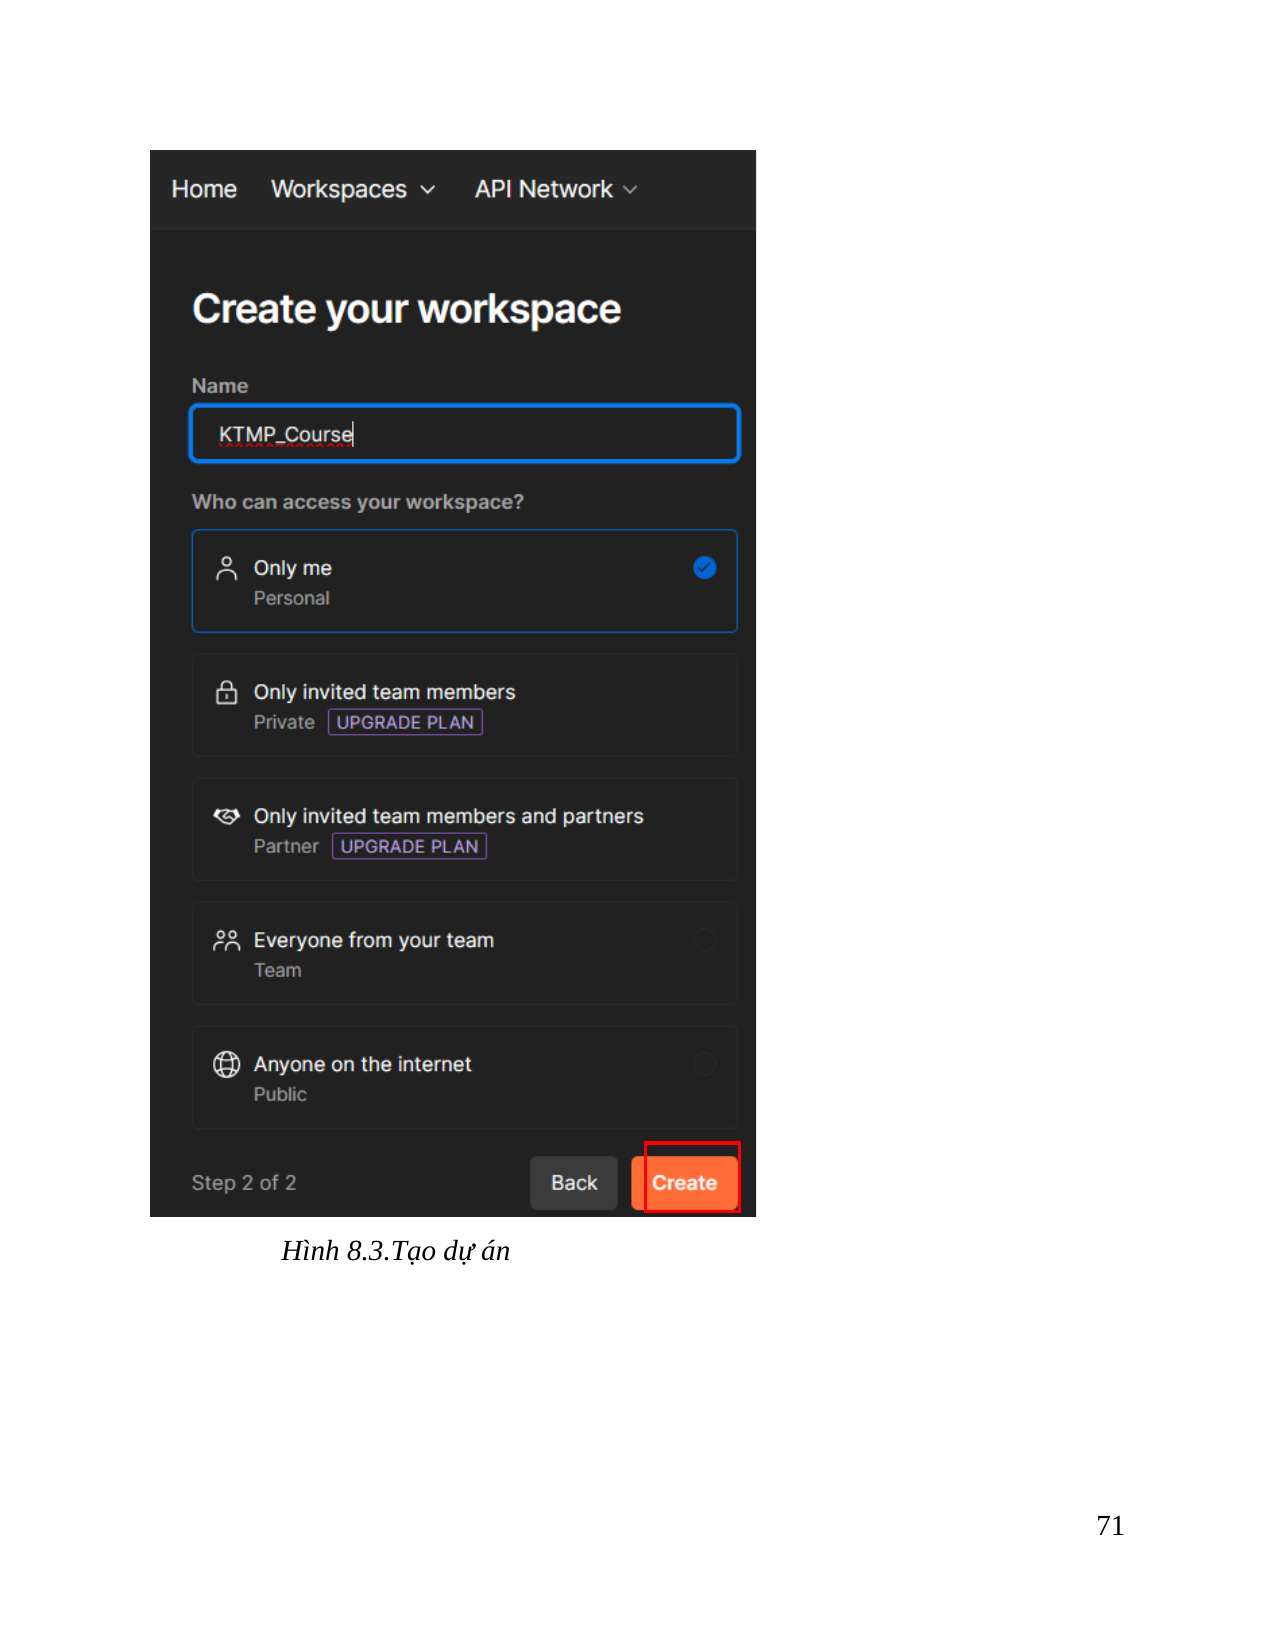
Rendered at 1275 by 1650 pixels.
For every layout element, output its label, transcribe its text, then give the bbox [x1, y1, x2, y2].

list Hình 8.3.Tạo dự án [150, 1233, 1125, 1267]
picture [150, 150, 757, 1217]
